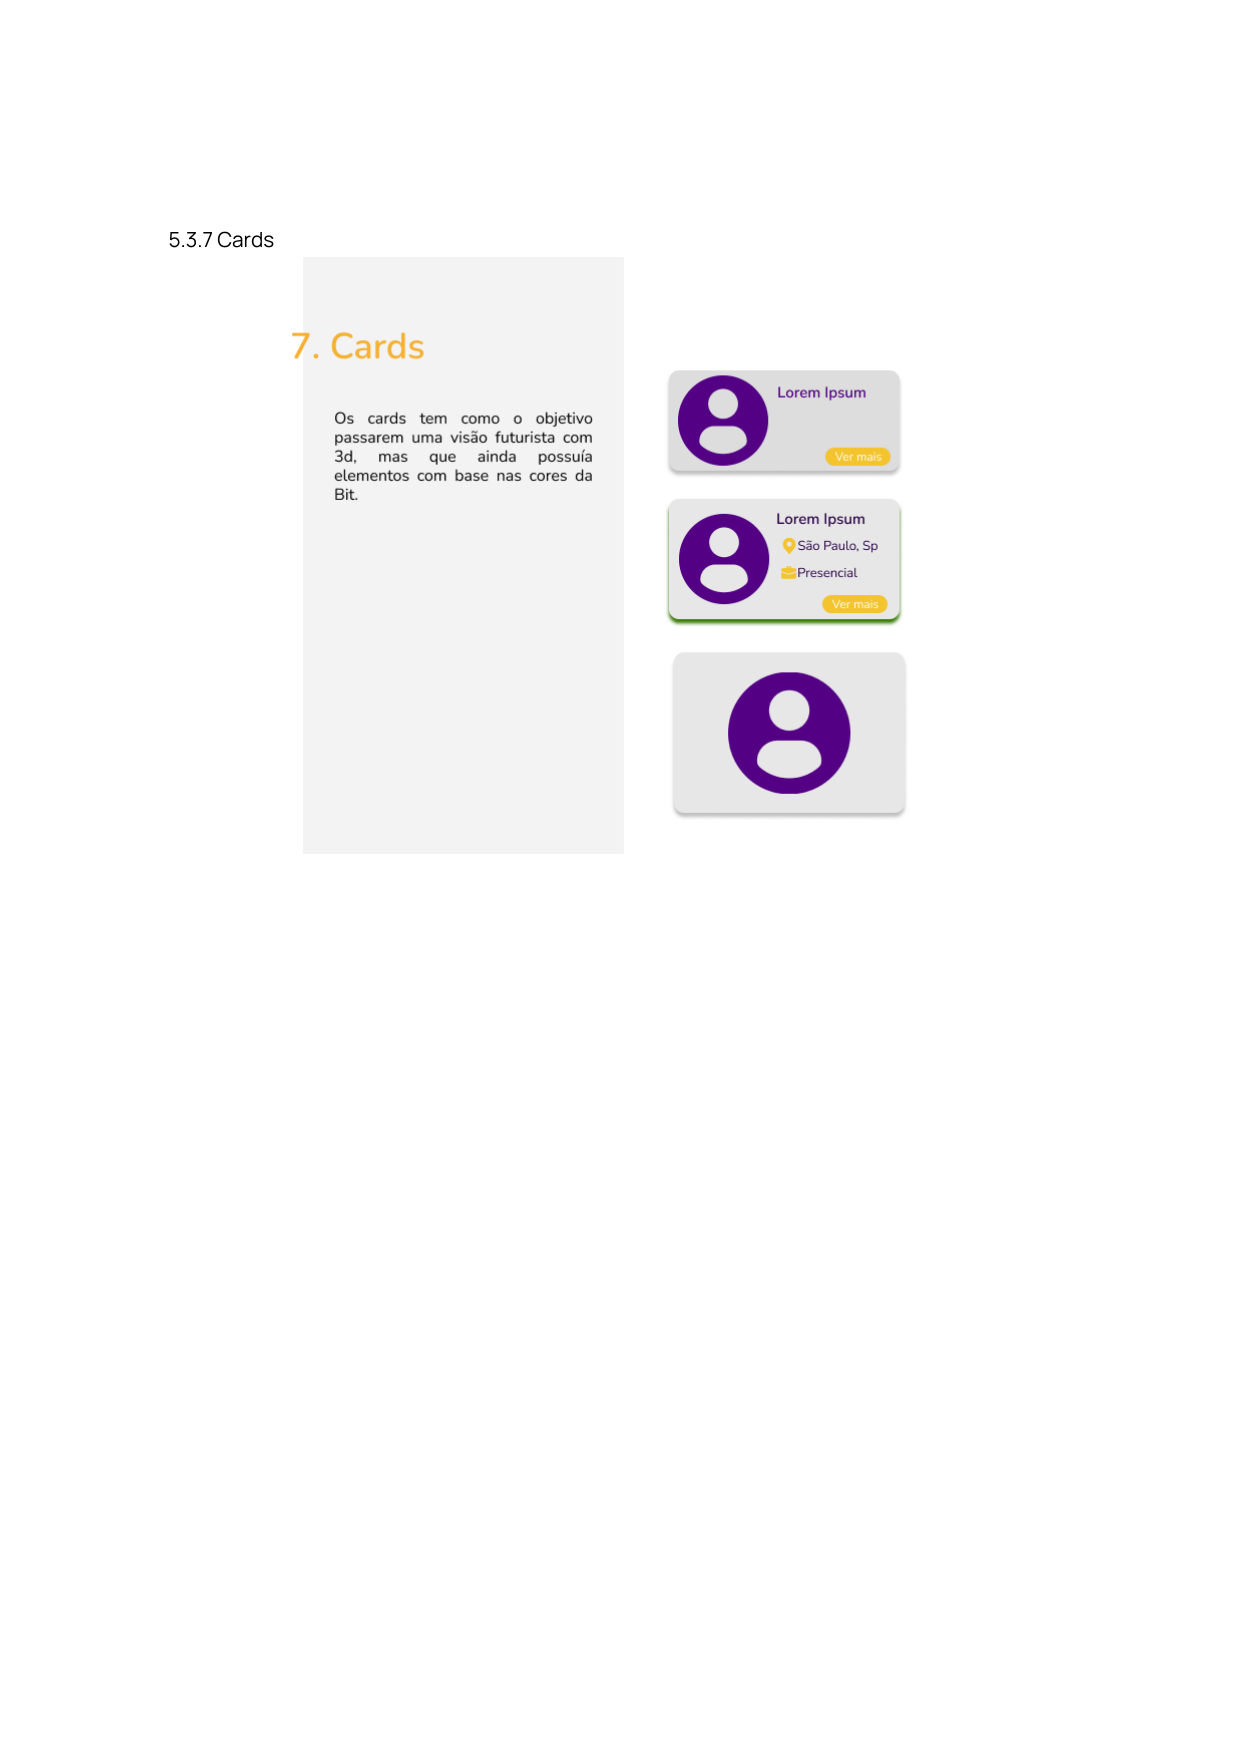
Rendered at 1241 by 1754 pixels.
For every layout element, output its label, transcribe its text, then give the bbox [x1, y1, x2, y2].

picture [247, 257, 1091, 854]
text 5.3.7 Cards [168, 225, 1165, 253]
